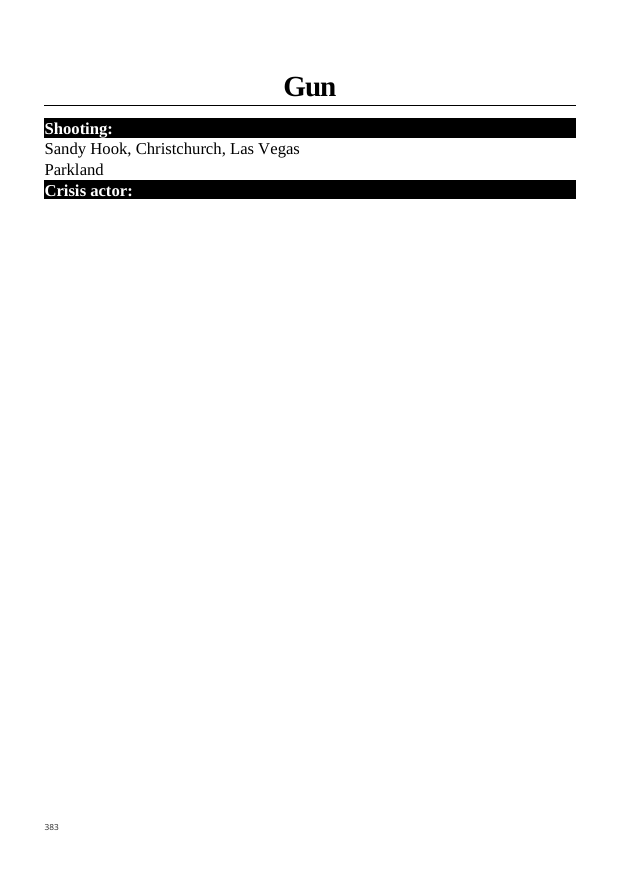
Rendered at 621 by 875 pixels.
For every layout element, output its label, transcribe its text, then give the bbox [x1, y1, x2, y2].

subtitle Gun [44, 69, 576, 105]
text Sandy Hook, Christchurch, Las Vegas [44, 139, 576, 158]
subtitle Shooting: [44, 118, 576, 138]
text Parkland [44, 160, 576, 179]
subtitle Crisis actor: [44, 180, 576, 199]
